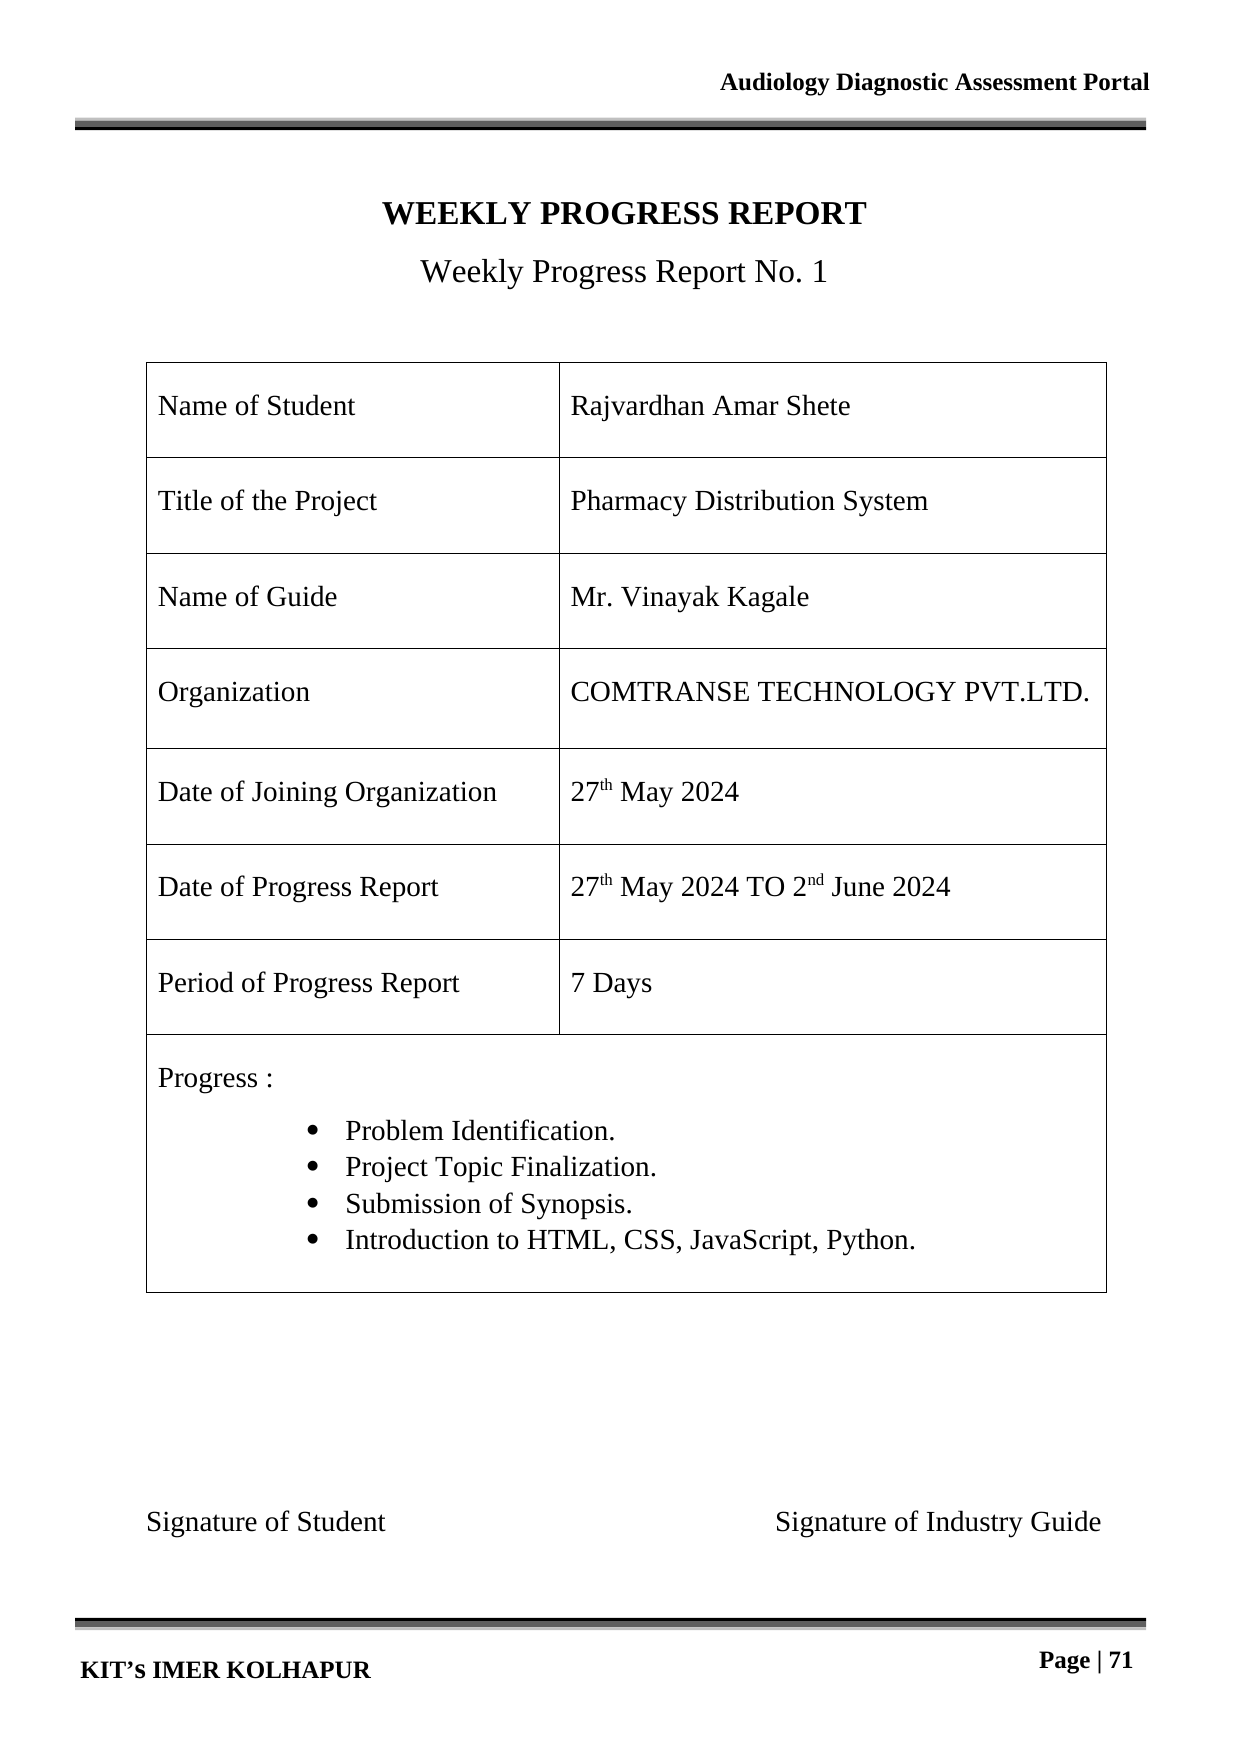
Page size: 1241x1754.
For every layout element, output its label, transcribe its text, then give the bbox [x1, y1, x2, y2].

table_cell Name of Guide [147, 554, 559, 648]
text Weekly Progress Report No. 1 [146, 251, 1103, 289]
table_cell Date of Progress Report [147, 845, 559, 939]
text WEEKLY PROGRESS REPORT [146, 193, 1103, 231]
table_cell Organization [147, 649, 559, 748]
table_cell 27th May 2024 [560, 749, 1106, 843]
table_cell Date of Joining Organization [147, 749, 559, 843]
text Signature of Student Signature of Industry Guide [146, 1504, 1103, 1538]
table_header Name of Student [147, 363, 559, 457]
table_header Rajvardhan Amar Shete [560, 363, 1106, 457]
table_cell Mr. Vinayak Kagale [560, 554, 1106, 648]
table_cell 27th May 2024 TO 2nd June 2024 [560, 845, 1106, 939]
table_cell Period of Progress Report [147, 940, 559, 1034]
table_cell 7 Days [560, 940, 1106, 1034]
table_cell Progress : Problem Identification. Project Topic Finalization. Submission of Synopsis. Introduction to HTML, CSS, JavaScript, Python. [147, 1035, 1106, 1292]
table_cell COMTRANSE TECHNOLOGY PVT.LTD. [560, 649, 1106, 748]
table_cell Pharmacy Distribution System [560, 458, 1106, 553]
table_cell Title of the Project [147, 458, 559, 553]
